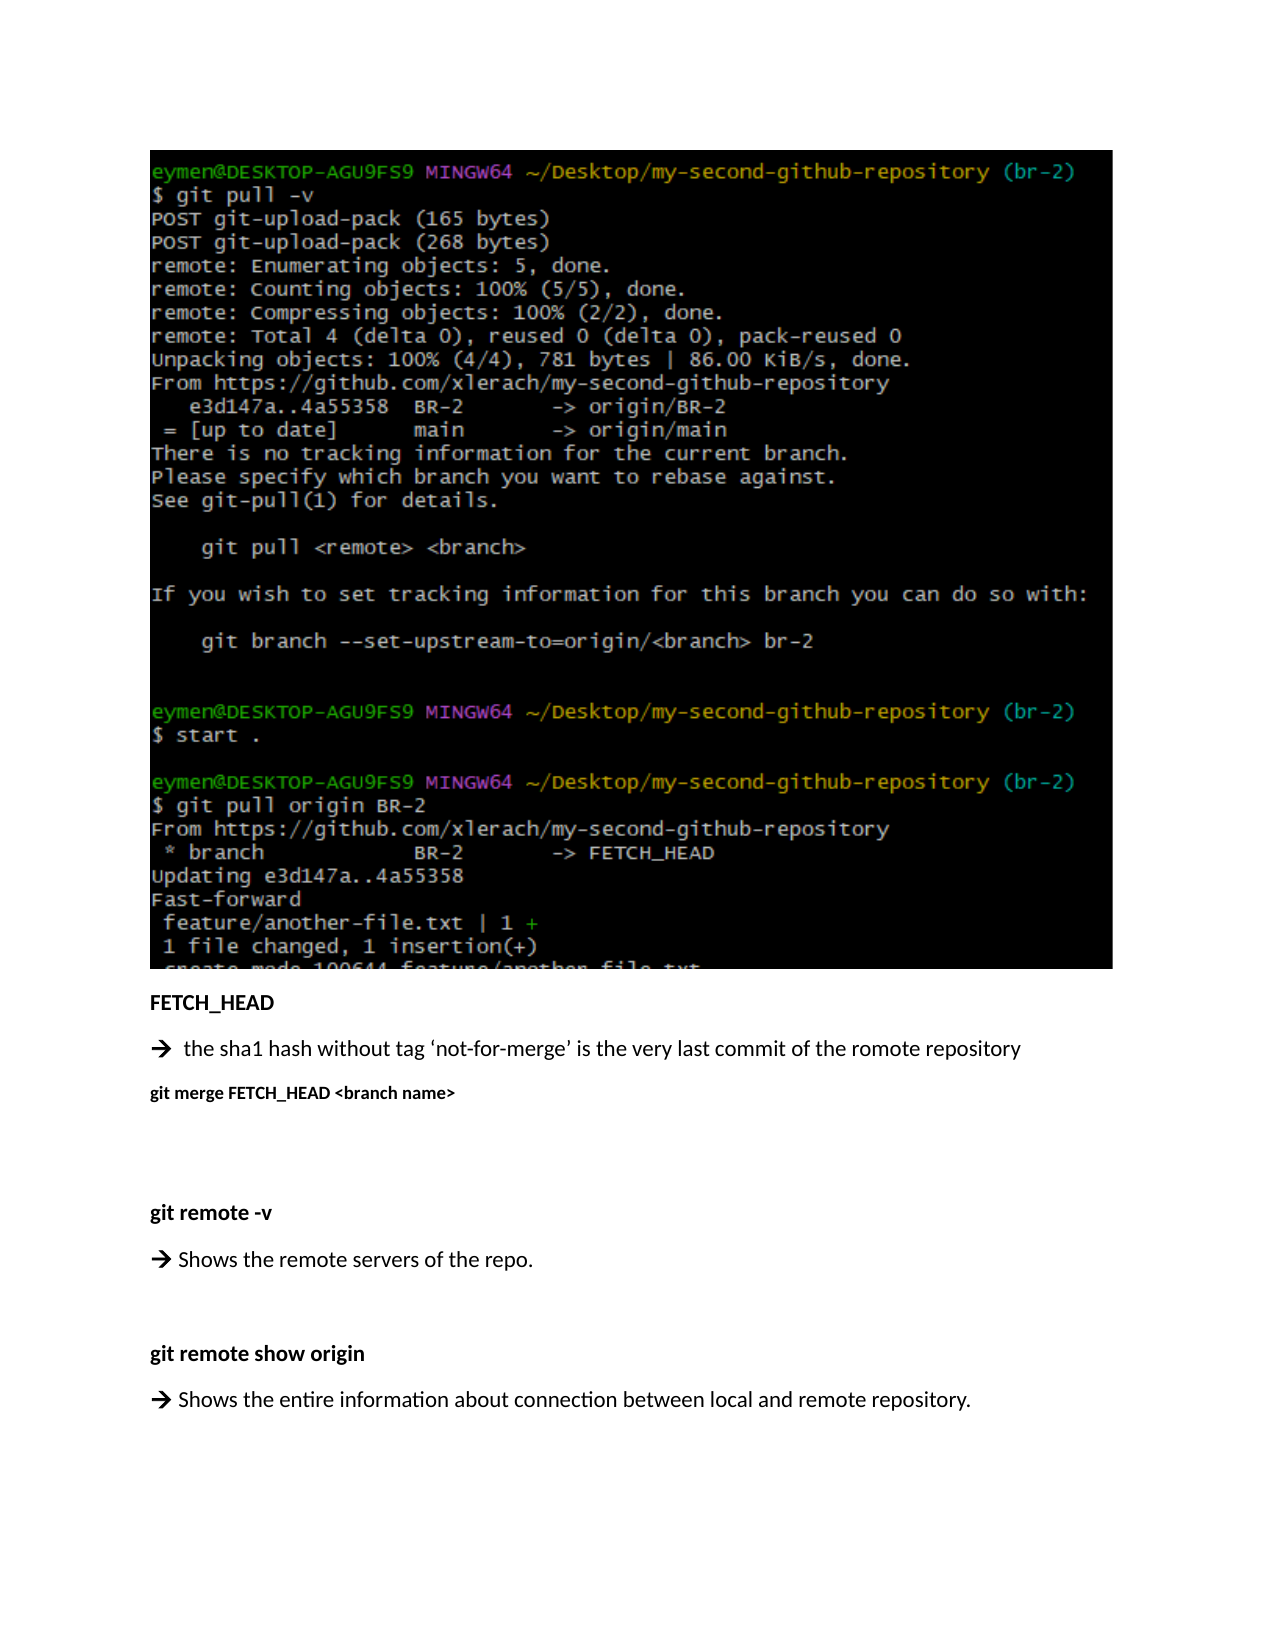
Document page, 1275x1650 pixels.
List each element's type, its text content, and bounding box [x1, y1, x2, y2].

text git remote -v [150, 1198, 1125, 1226]
text Shows the entire information about connection between local and remote repository. [150, 1386, 1125, 1413]
picture [150, 150, 1113, 969]
text Shows the remote servers of the repo. [150, 1245, 1125, 1273]
text FETCH_HEAD [150, 988, 1125, 1016]
text the sha1 hash without tag ‘not-for-merge’ is the very last commit of the romote repository [150, 1034, 1125, 1062]
text git merge FETCH_HEAD <branch name> [150, 1081, 1125, 1104]
text git remote show origin [150, 1339, 1125, 1367]
